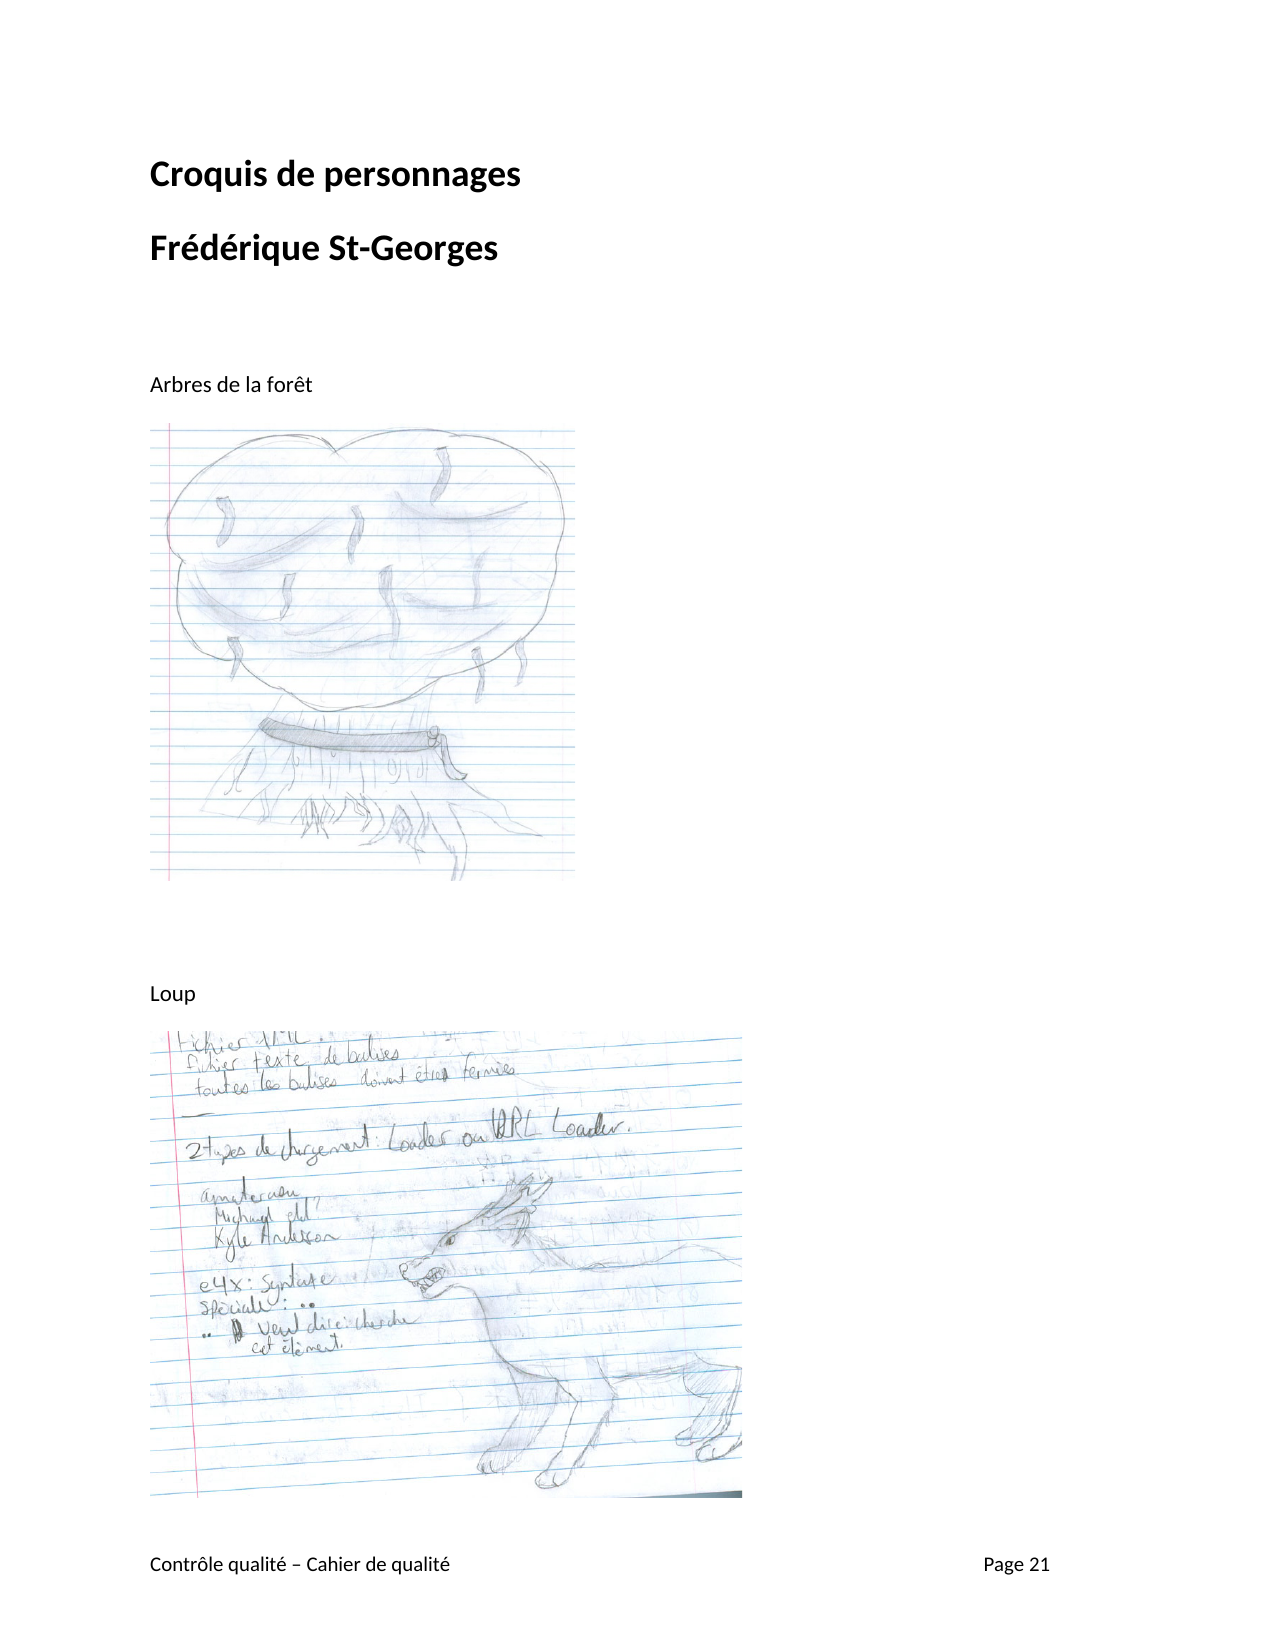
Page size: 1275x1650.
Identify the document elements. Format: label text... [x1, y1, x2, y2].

text Loup [150, 979, 1125, 1007]
text Arbres de la forêt [150, 371, 1125, 399]
picture [150, 423, 575, 881]
text Croquis de personnages [150, 150, 1125, 196]
text Frédérique St-Georges [150, 223, 1125, 269]
picture [150, 1031, 743, 1498]
